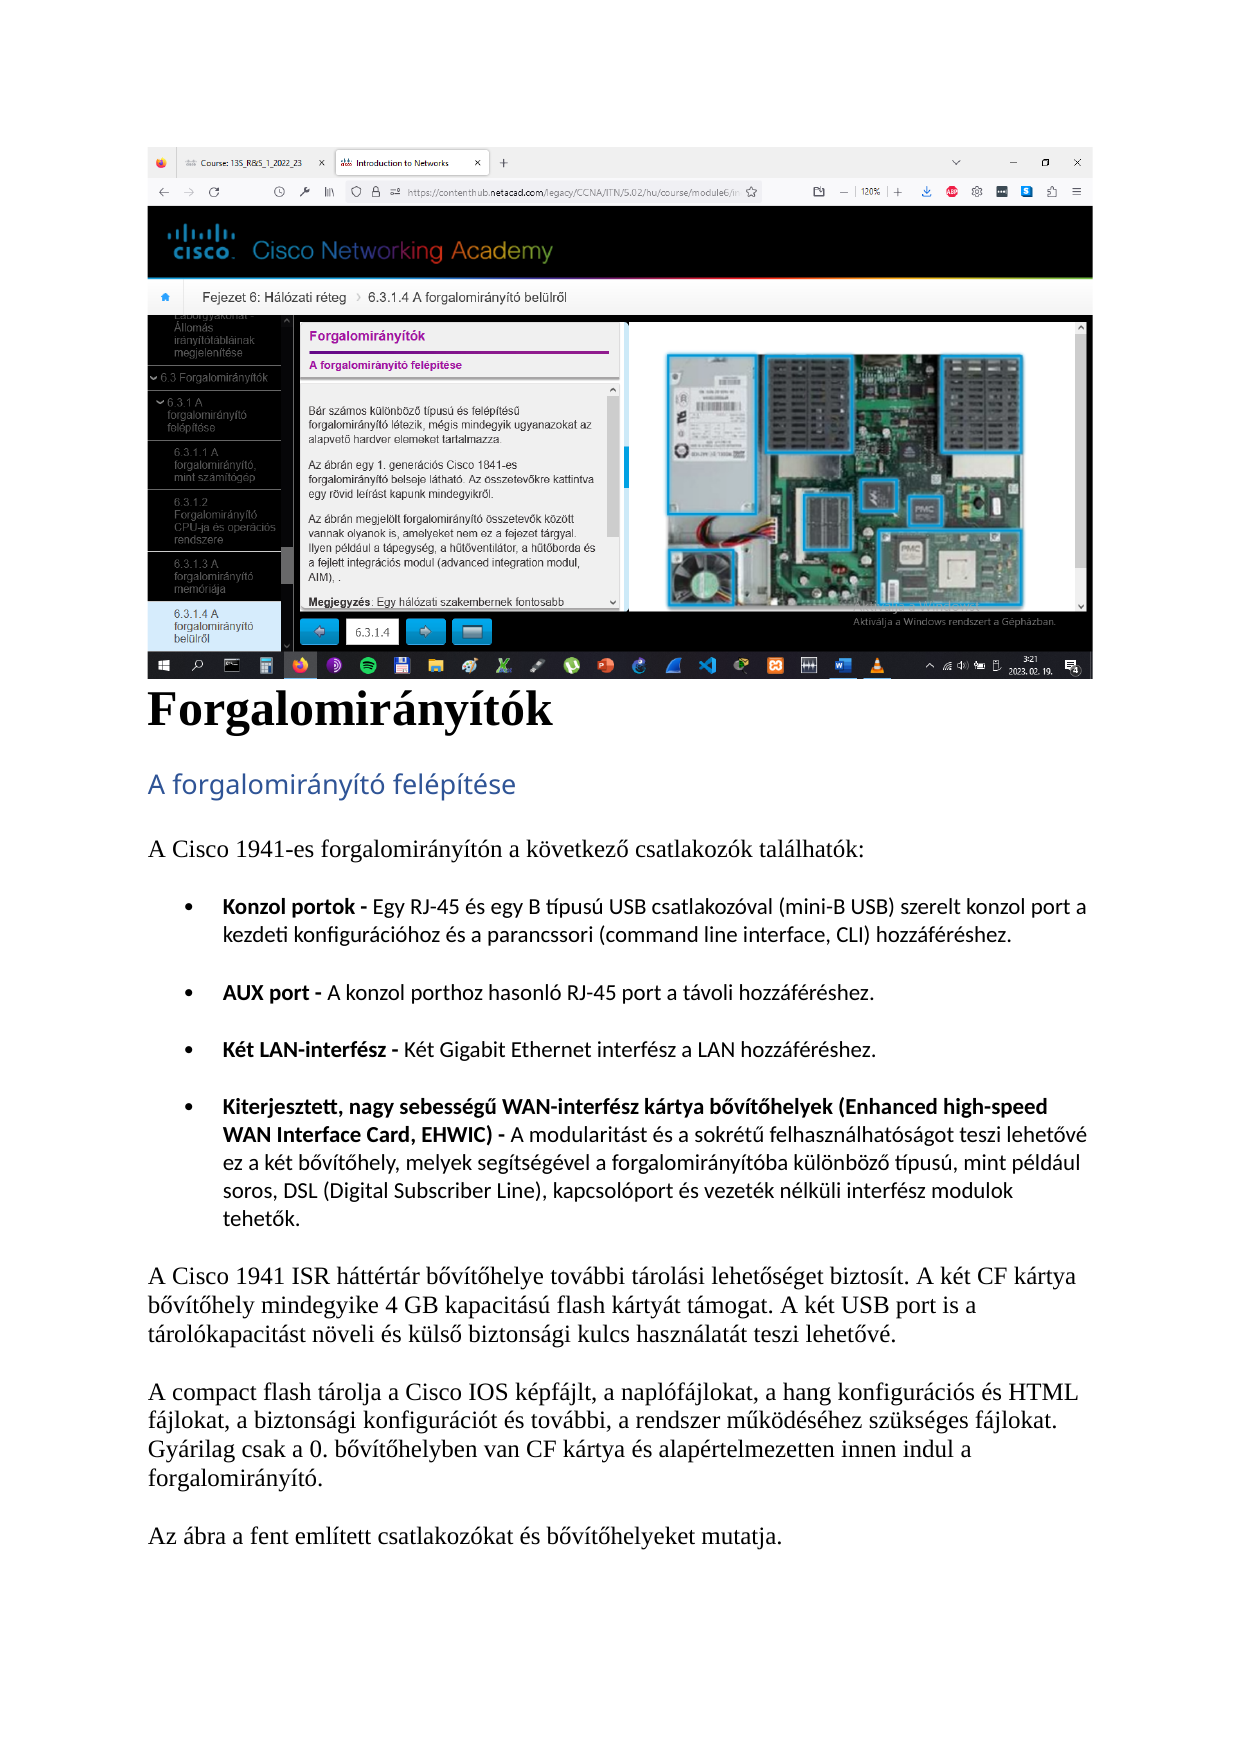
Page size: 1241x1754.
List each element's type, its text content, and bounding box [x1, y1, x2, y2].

text A compact flash tárolja a Cisco IOS képfájlt, a naplófájlokat, a hang konfigurációs és HTML fájlokat, a biztonsági konfigurációt és további, a rendszer működéséhez szükséges fájlokat. Gyárilag csak a 0. bővítőhelyben van CF kártya és alapértelmezetten innen indul a forgalomirányító. [148, 1377, 1093, 1492]
list Konzol portok - Egy RJ-45 és egy B típusú USB csatlakozóval (mini-B USB) szerelt konzol port a kezdeti konfigurációhoz és a parancssori (command line interface, CLI) hozzáféréshez. [185, 892, 1093, 948]
list Kiterjesztett, nagy sebességű WAN-interfész kártya bővítőhelyek (Enhanced high-speed WAN Interface Card, EHWIC) - A modularitást és a sokrétű felhasználhatóságot teszi lehetővé ez a két bővítőhely, melyek segítségével a forgalomirányítóba különböző típusú, mint például soros, DSL (Digital Subscriber Line), kapcsolóport és vezeték nélküli interfész modulok tehetők. [185, 1092, 1093, 1232]
list AUX port - A konzol porthoz hasonló RJ-45 port a távoli hozzáféréshez. [185, 978, 1093, 1006]
list Két LAN-interfész - Két Gigabit Ethernet interfész a LAN hozzáféréshez. [185, 1035, 1093, 1063]
subtitle A forgalomirányító felépítése [148, 766, 1093, 802]
picture [147, 147, 1093, 679]
subtitle Forgalomirányítók [148, 679, 1093, 736]
text A Cisco 1941 ISR háttértár bővítőhelye további tárolási lehetőséget biztosít. A két CF kártya bővítőhely mindegyike 4 GB kapacitású flash kártyát támogat. A két USB port is a tárolókapacitást növeli és külső biztonsági kulcs használatát teszi lehetővé. [148, 1261, 1093, 1348]
text Az ábra a fent említett csatlakozókat és bővítőhelyeket mutatja. [148, 1521, 1093, 1550]
text A Cisco 1941-es forgalomirányítón a következő csatlakozók találhatók: [148, 834, 1093, 863]
